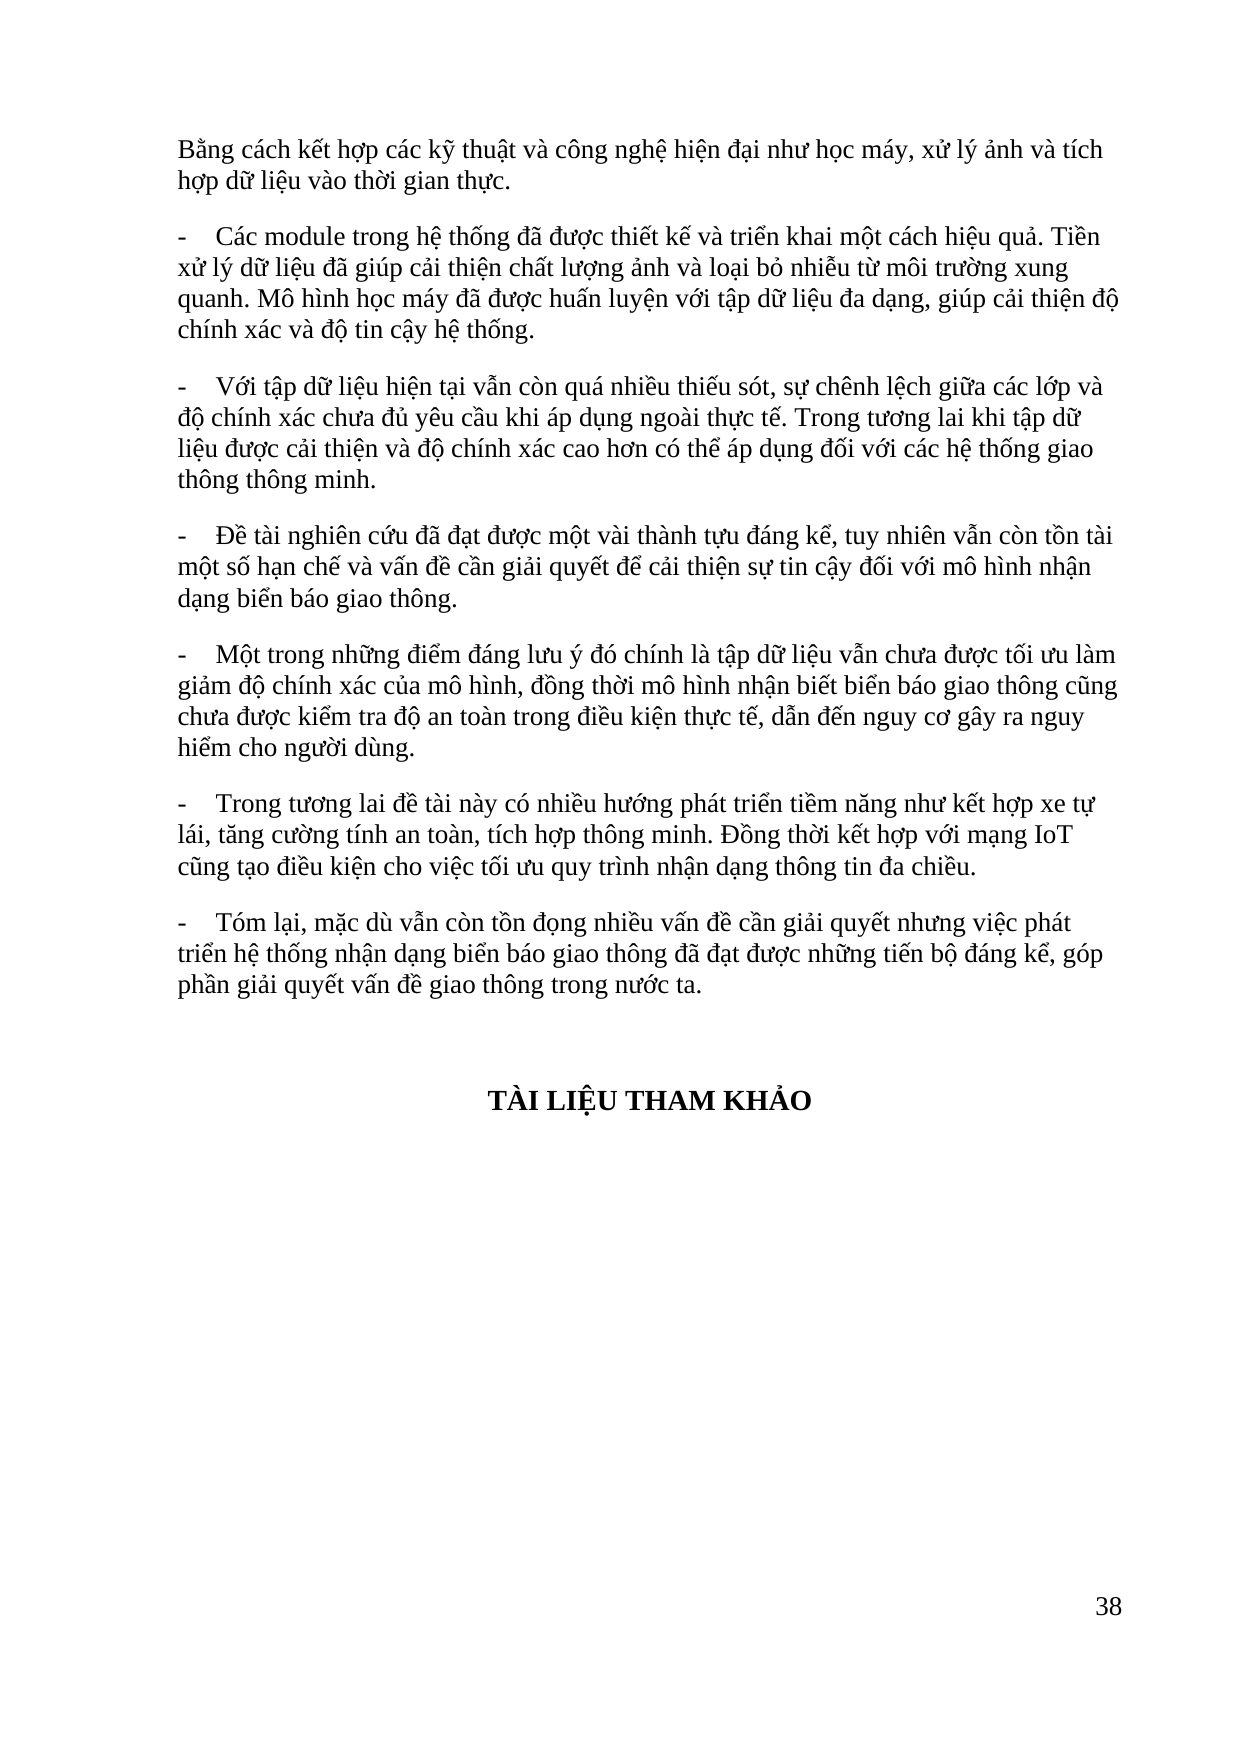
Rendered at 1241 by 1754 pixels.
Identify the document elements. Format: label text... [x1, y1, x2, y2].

text - Các module trong hệ thống đã được thiết kế và triển khai một cách hiệu quả. Tiền xử lý dữ liệu đã giúp cải thiện chất lượng ảnh và loại bỏ nhiễu từ môi trường xung quanh. Mô hình học máy đã được huấn luyện với tập dữ liệu đa dạng, giúp cải thiện độ chính xác và độ tin cậy hệ thống. [177, 220, 1122, 345]
text - Trong tương lai đề tài này có nhiều hướng phát triển tiềm năng như kết hợp xe tự lái, tăng cường tính an toàn, tích hợp thông minh. Đồng thời kết hợp với mạng IoT cũng tạo điều kiện cho việc tối ưu quy trình nhận dạng thông tin đa chiều. [177, 787, 1122, 881]
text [177, 133, 1122, 195]
subtitle TÀI LIỆU THAM KHẢO [177, 1083, 1122, 1117]
text - Tóm lại, mặc dù vẫn còn tồn đọng nhiều vấn đề cần giải quyết nhưng việc phát triển hệ thống nhận dạng biển báo giao thông đã đạt được những tiến bộ đáng kể, góp phần giải quyết vấn đề giao thông trong nước ta. [177, 906, 1122, 999]
text - Một trong những điểm đáng lưu ý đó chính là tập dữ liệu vẫn chưa được tối ưu làm giảm độ chính xác của mô hình, đồng thời mô hình nhận biết biển báo giao thông cũng chưa được kiểm tra độ an toàn trong điều kiện thực tế, dẫn đến nguy cơ gây ra nguy hiểm cho người dùng. [177, 638, 1122, 762]
text - Đề tài nghiên cứu đã đạt được một vài thành tựu đáng kể, tuy nhiên vẫn còn tồn tài một số hạn chế và vấn đề cần giải quyết để cải thiện sự tin cậy đối với mô hình nhận dạng biển báo giao thông. [177, 519, 1122, 613]
text - Với tập dữ liệu hiện tại vẫn còn quá nhiều thiếu sót, sự chênh lệch giữa các lớp và độ chính xác chưa đủ yêu cầu khi áp dụng ngoài thực tế. Trong tương lai khi tập dữ liệu được cải thiện và độ chính xác cao hơn có thể áp dụng đối với các hệ thống giao thông thông minh. [177, 370, 1122, 494]
